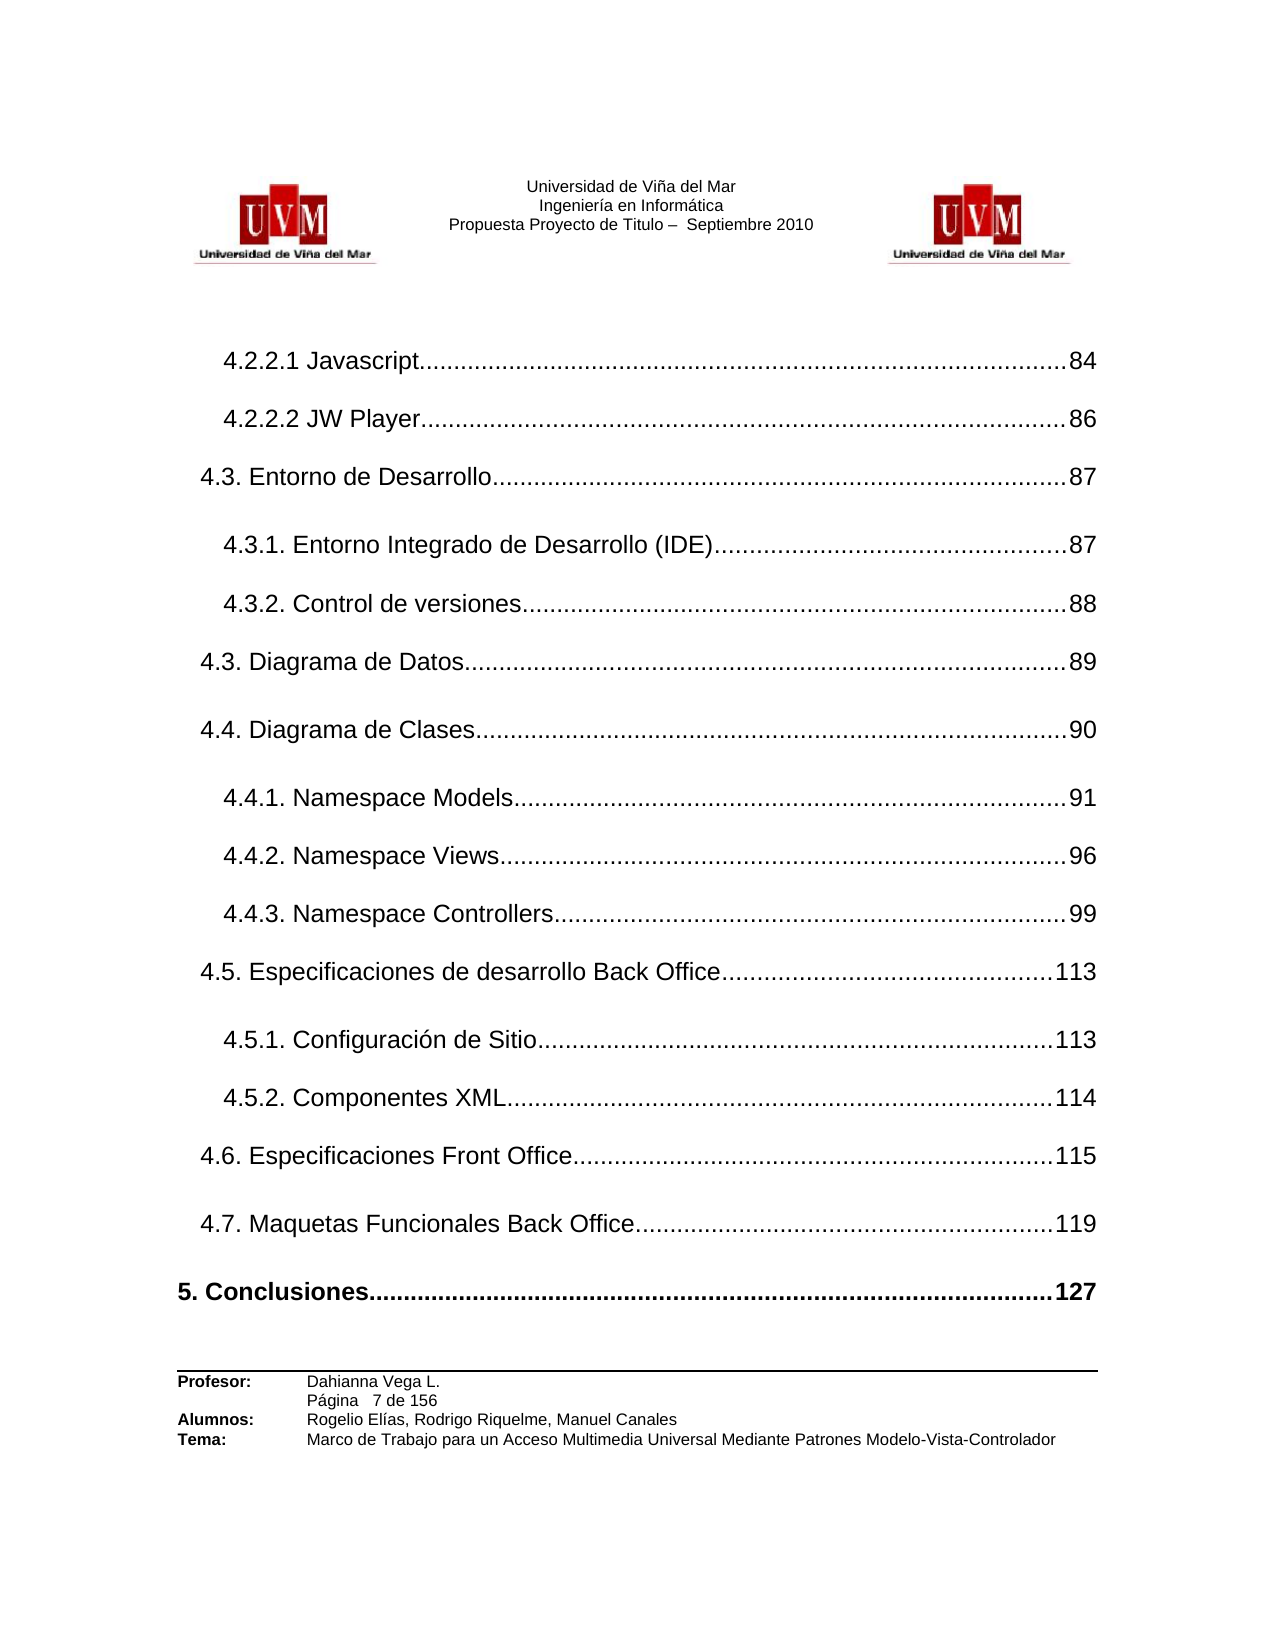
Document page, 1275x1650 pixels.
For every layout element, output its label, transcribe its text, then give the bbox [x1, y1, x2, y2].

text 4.4.2. Namespace Views 96 [223, 841, 1098, 869]
text 4.7. Maquetas Funcionales Back Office. 119 [200, 1209, 1098, 1238]
text 4.4.3. Namespace Controllers 99 [223, 899, 1098, 928]
text 4.5. Especificaciones de desarrollo Back Office 113 [200, 957, 1098, 986]
text 4.4.1. Namespace Models 91 [223, 783, 1098, 812]
text 4.3. Entorno de Desarrollo 87 [200, 462, 1098, 491]
text 4.3.1. Entorno Integrado de Desarrollo (IDE) 87 [223, 531, 1098, 559]
text 4.6. Especificaciones Front Office 115 [200, 1141, 1098, 1170]
text 4.5.2. Componentes XML 114 [223, 1083, 1098, 1112]
text 4.2.2.2 JW Player 86 [223, 404, 1098, 433]
text 5. Conclusiones 127 [177, 1277, 1098, 1306]
picture [871, 176, 1084, 267]
text 4.2.2.1 Javascript 84 [223, 346, 1098, 375]
text 4.3.2. Control de versiones 88 [223, 588, 1098, 617]
text 4.3. Diagrama de Datos 89 [200, 647, 1098, 675]
text 4.4. Diagrama de Clases 90 [200, 715, 1098, 743]
picture [177, 176, 390, 267]
text 4.5.1. Configuración de Sitio 113 [223, 1025, 1098, 1054]
